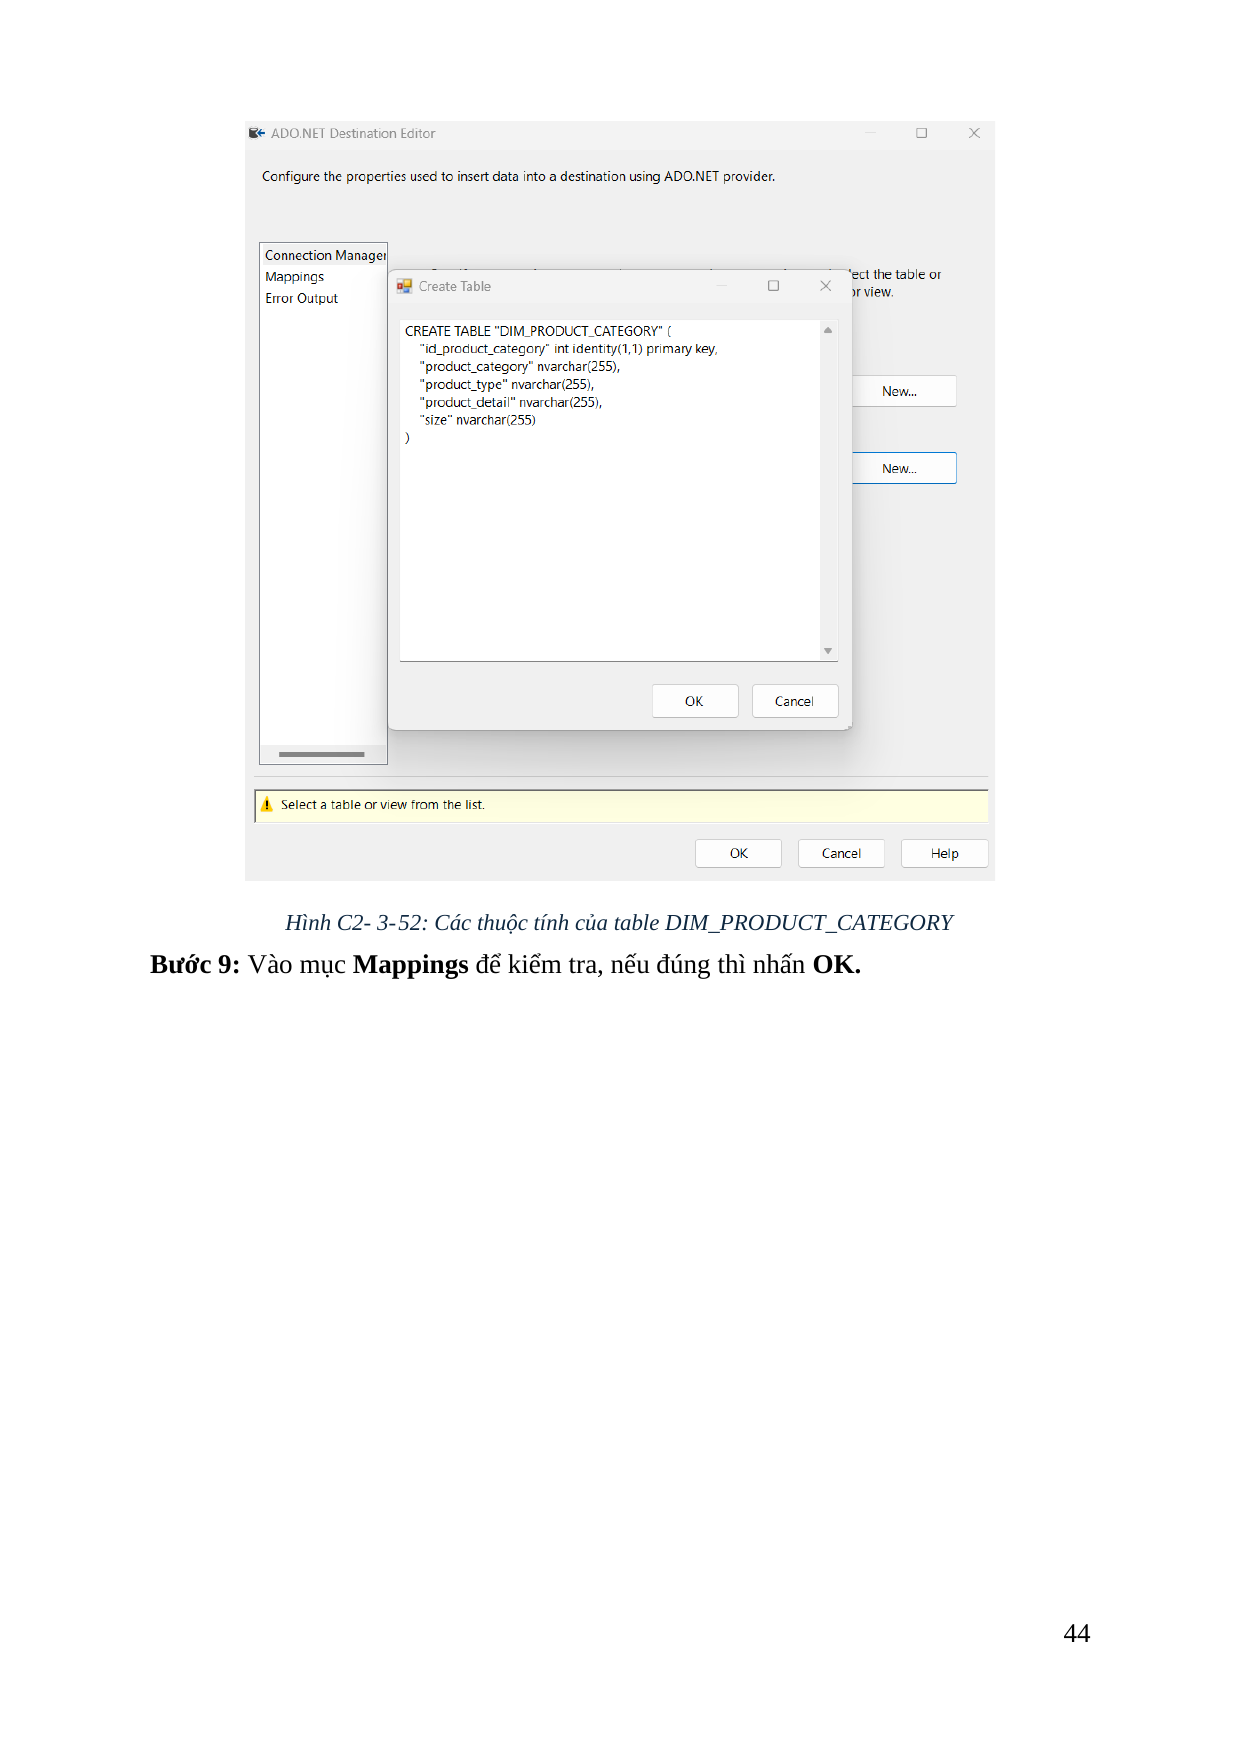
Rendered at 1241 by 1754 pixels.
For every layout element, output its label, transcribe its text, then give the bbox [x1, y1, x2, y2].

picture [245, 121, 995, 881]
text Bước 9: Vào mục Mappings để kiểm tra, nếu đúng thì nhấn OK. [150, 948, 1090, 979]
